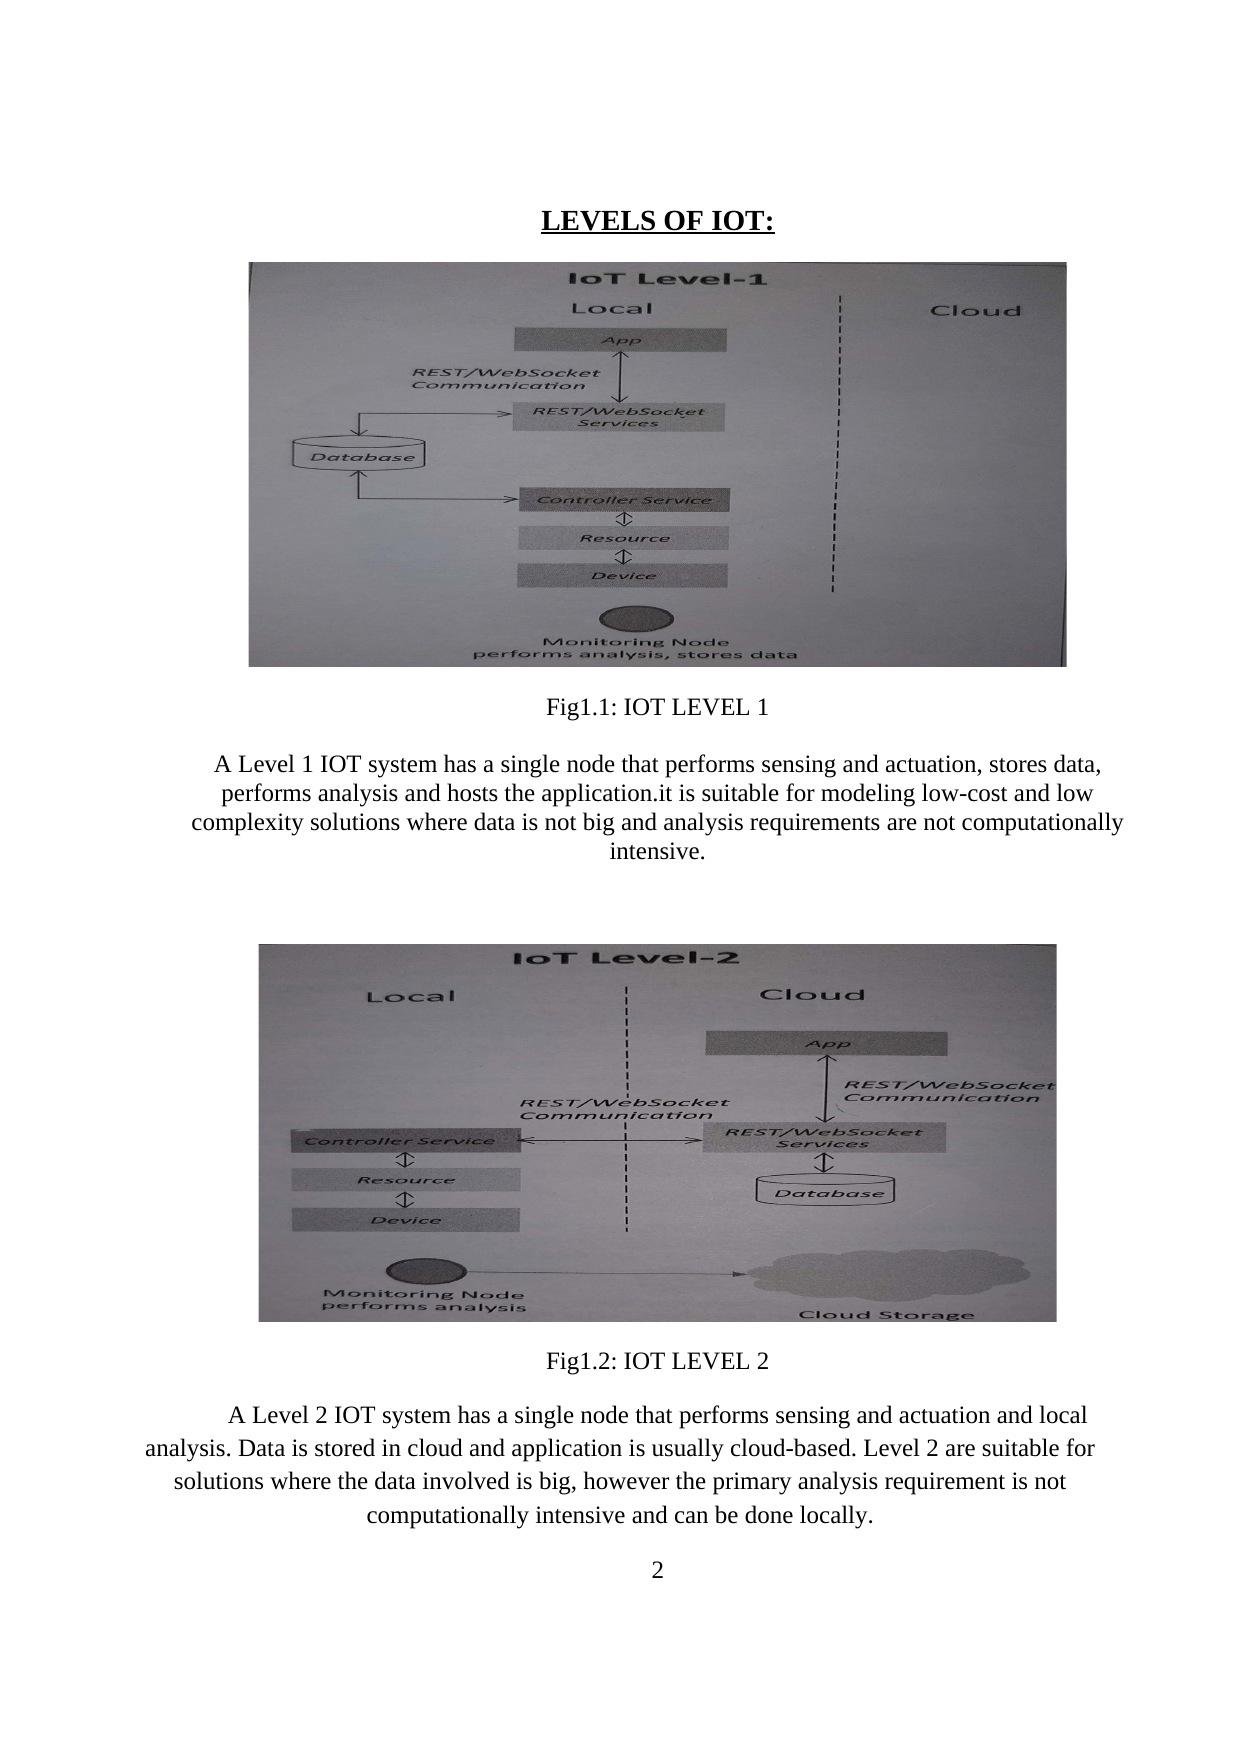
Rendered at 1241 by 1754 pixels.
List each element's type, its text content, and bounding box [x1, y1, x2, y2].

text A Level 2 IOT system has a single node that performs sensing and actuation and local analysis. Data is stored in cloud and application is usually cloud-based. Level 2 are suitable for solutions where the data involved is big, however the primary analysis requirement is not computationally intensive and can be done locally. [112, 1400, 1128, 1530]
list Fig1.1: IOT LEVEL 1 [187, 692, 1128, 721]
text LEVELS OF IOT: [112, 203, 1128, 237]
list A Level 1 IOT system has a single node that performs sensing and actuation, stores data, performs analysis and hosts the application.it is suitable for modeling low-cost and low complexity solutions where data is not big and analysis requirements are not computationally intensive. [187, 749, 1128, 864]
text 2 [112, 1555, 1128, 1584]
text Fig1.2: IOT LEVEL 2 [112, 1346, 1128, 1375]
picture [248, 262, 1067, 667]
picture [258, 944, 1057, 1322]
